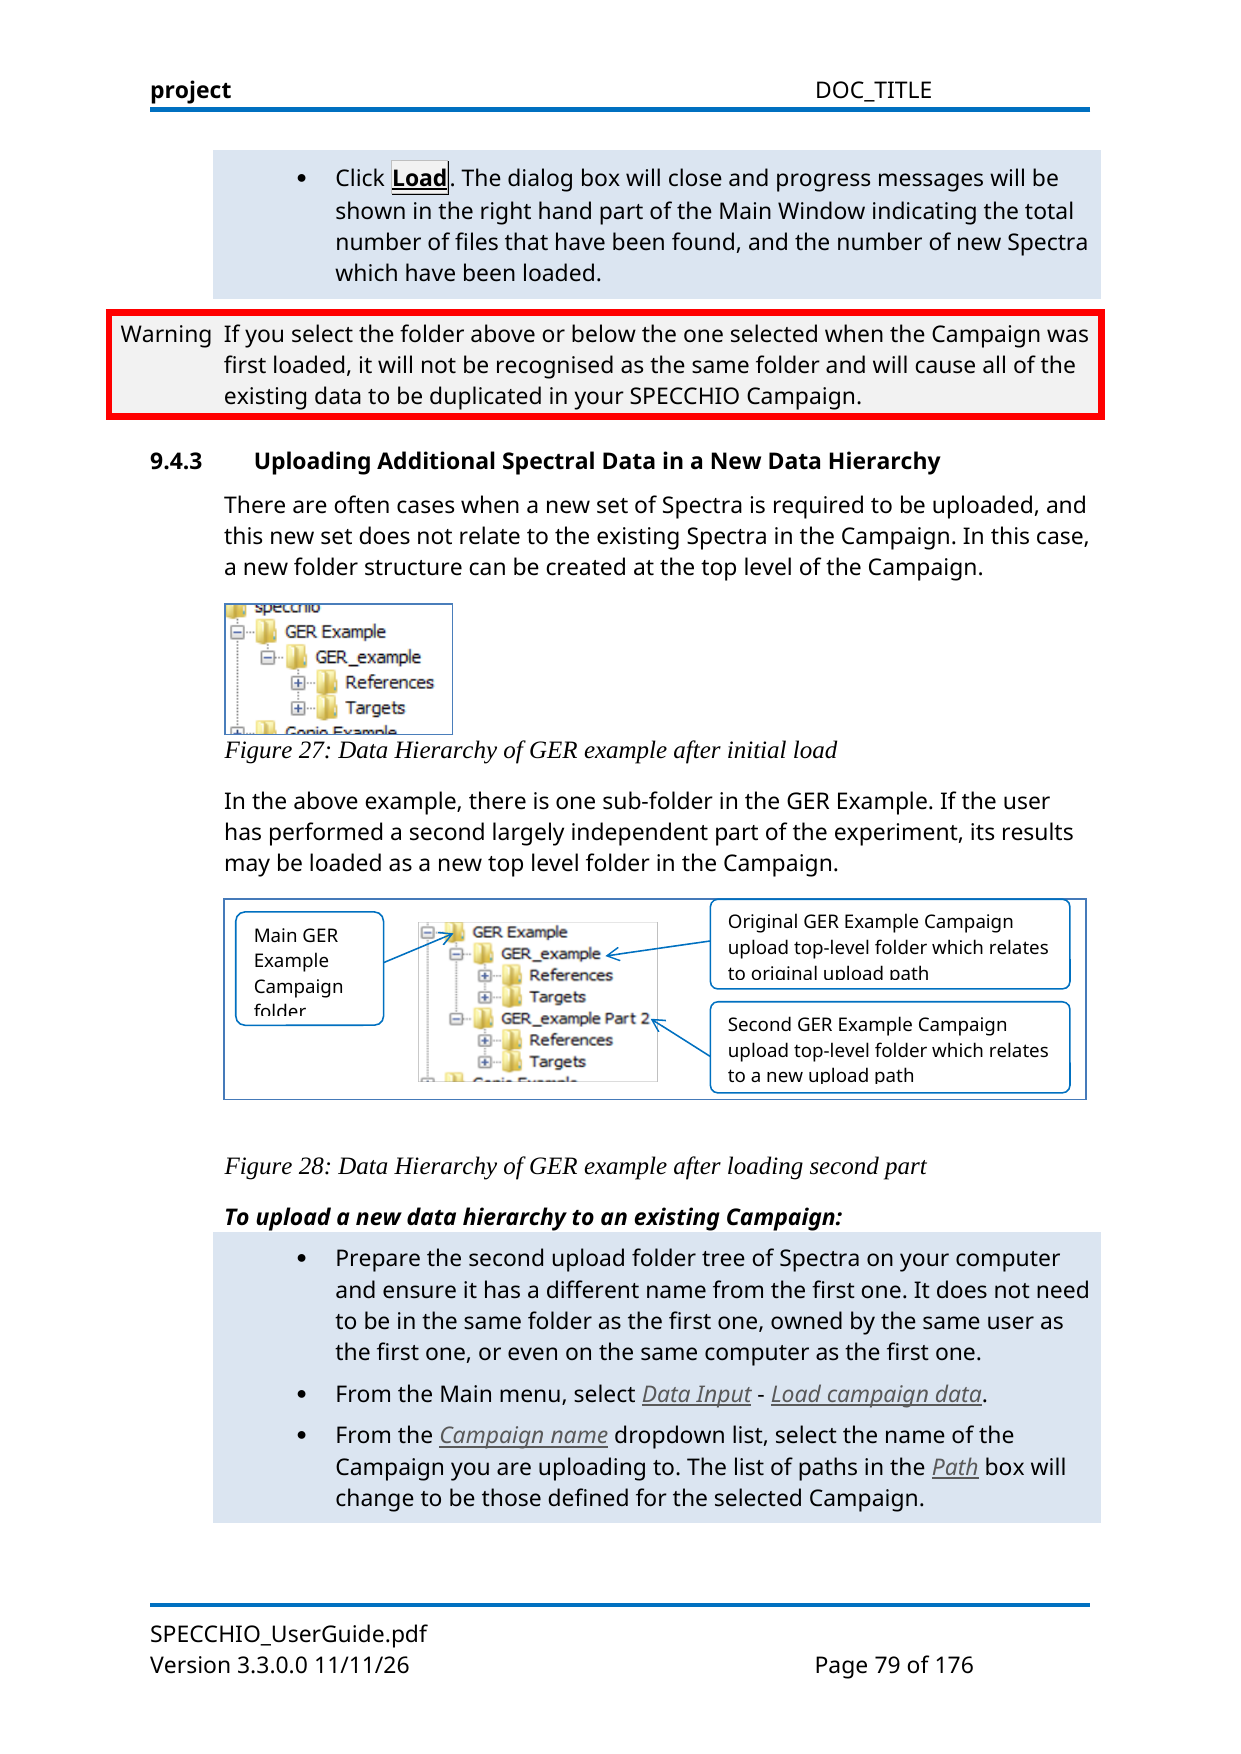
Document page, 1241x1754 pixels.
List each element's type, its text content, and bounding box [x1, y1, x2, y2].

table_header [213, 1232, 1101, 1523]
picture [416, 920, 660, 1084]
text There are often cases when a new set of Spectra is required to be uploaded, and this new set does not relate to the existing Spectra in the Campaign. In this case, a new folder structure can be created at the top level of the Campaign. [224, 488, 1090, 582]
text Figure 27: Data Hierarchy of GER example after initial load [150, 735, 1090, 764]
subtitle To upload a new data hierarchy to an existing Campaign: [224, 1201, 1090, 1232]
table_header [213, 150, 1101, 299]
subtitle Uploading Additional Spectral Data in a New Data Hierarchy [150, 445, 1090, 476]
picture [226, 605, 452, 734]
text Warning If you select the folder above or below the one selected when the Campaign was first loaded, it will not be recognised as the same folder and will cause all of the existing data to be duplicated in your SPECCHIO Campaign. [112, 316, 1098, 413]
text In the above example, there is one sub-folder in the GER Example. If the user has performed a second largely independent part of the experiment, its results may be loaded as a new top level folder in the Campaign. [224, 785, 1090, 878]
text Figure 28: Data Hierarchy of GER example after loading second part [150, 1151, 1090, 1180]
